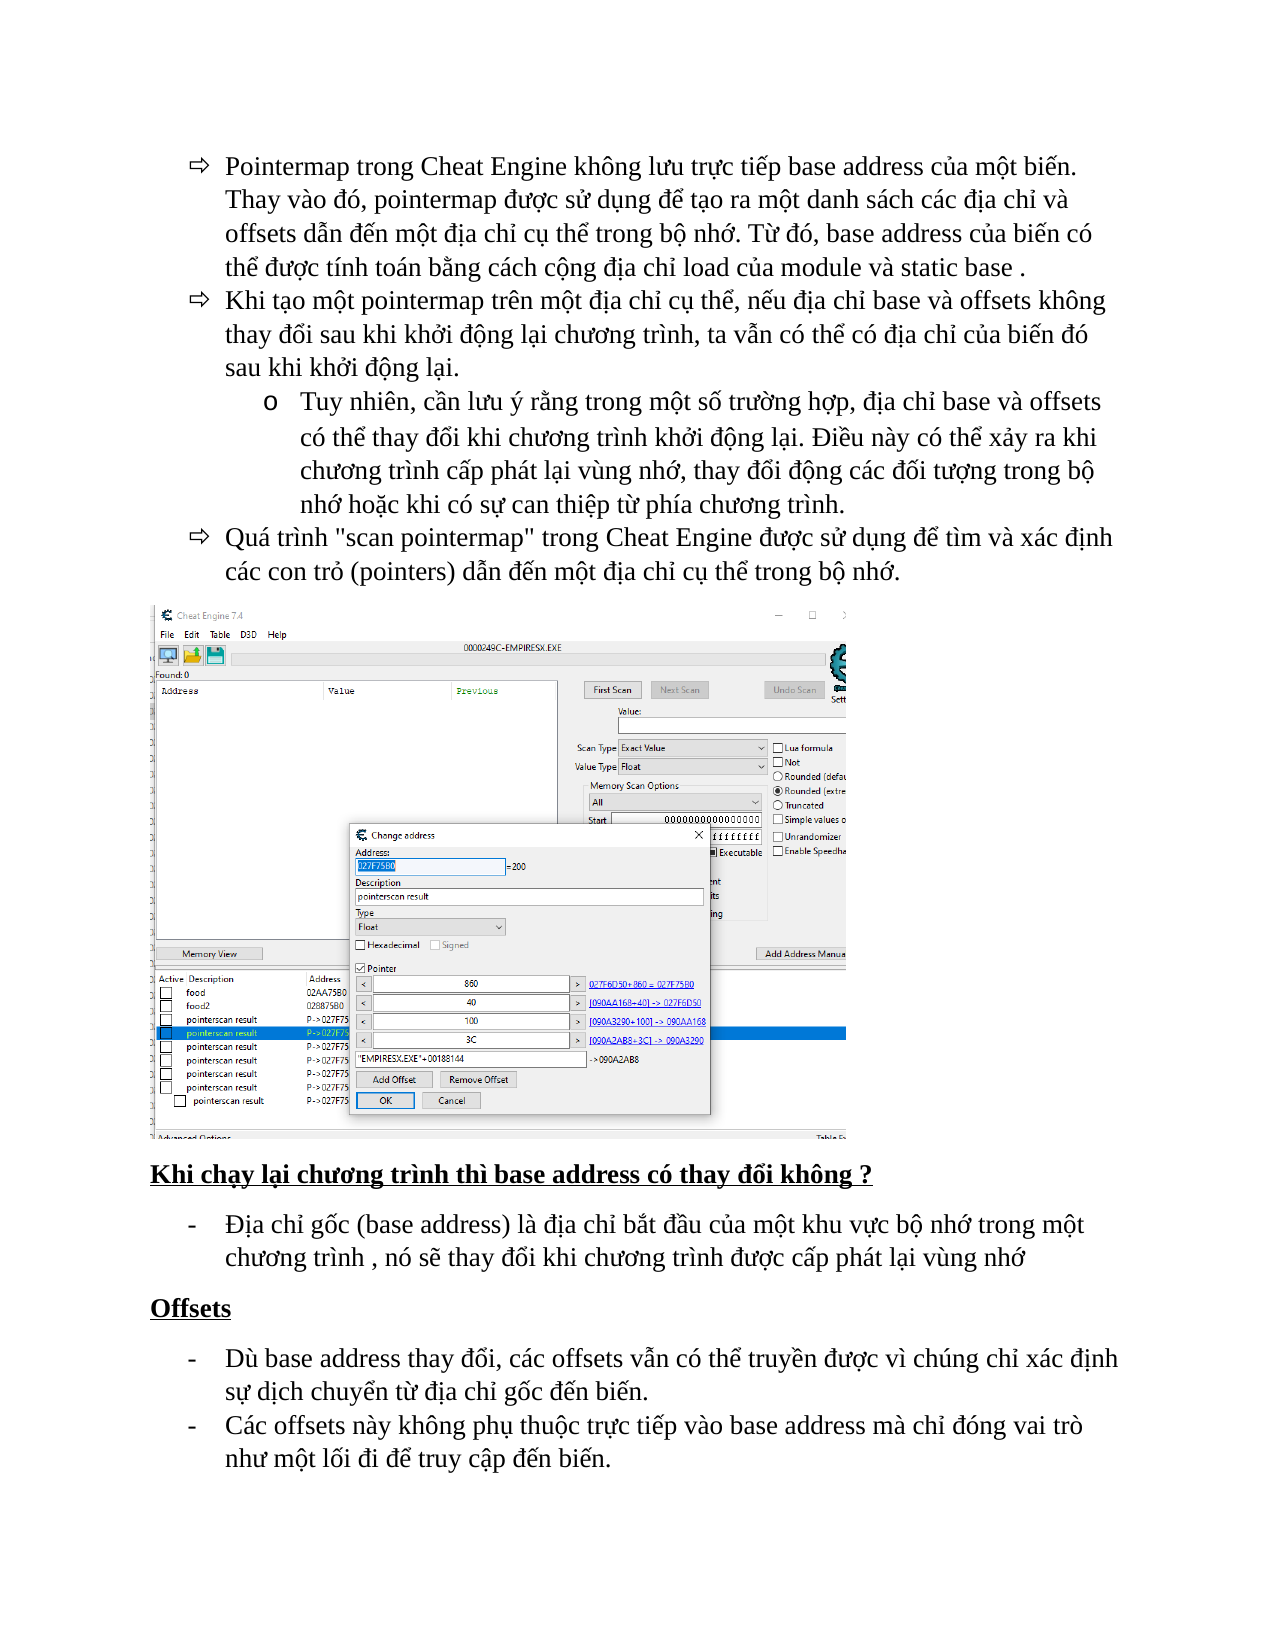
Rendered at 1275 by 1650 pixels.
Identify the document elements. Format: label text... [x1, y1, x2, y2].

list Tuy nhiên, cần lưu ý rằng trong một số trường hợp, địa chỉ base và offsets có thể thay đổi khi chương trình khởi động lại. Điều này có thể xảy ra khi chương trình cấp phát lại vùng nhớ, thay đổi động các đối tượng trong bộ nhớ hoặc khi có sự can thiệp từ phía chương trình. [262, 385, 1125, 519]
list Quá trình "scan pointermap" trong Cheat Engine được sử dụng để tìm và xác định các con trỏ (pointers) dẫn đến một địa chỉ cụ thể trong bộ nhớ. [187, 521, 1125, 586]
text Offsets [150, 1292, 1125, 1323]
text Khi chạy lại chương trình thì base address có thay đổi không ? [150, 1158, 1125, 1189]
list Khi tạo một pointermap trên một địa chỉ cụ thể, nếu địa chỉ base và offsets không thay đổi sau khi khởi động lại chương trình, ta vẫn có thể có địa chỉ của biến đó sau khi khởi động lại. [187, 284, 1125, 383]
list Dù base address thay đổi, các offsets vẫn có thể truyền được vì chúng chỉ xác định sự dịch chuyển từ địa chỉ gốc đến biến. [187, 1342, 1125, 1407]
list Pointermap trong Cheat Engine không lưu trực tiếp base address của một biến. Thay vào đó, pointermap được sử dụng để tạo ra một danh sách các địa chỉ và offsets dẫn đến một địa chỉ cụ thể trong bộ nhớ. Từ đó, base address của biến có thể được tính toán bằng cách cộng địa chỉ load của module và static base . [187, 150, 1125, 282]
picture [150, 605, 846, 1139]
list Địa chỉ gốc (base address) là địa chỉ bắt đầu của một khu vực bộ nhớ trong một chương trình , nó sẽ thay đổi khi chương trình được cấp phát lại vùng nhớ [187, 1208, 1125, 1273]
list Các offsets này không phụ thuộc trực tiếp vào base address mà chỉ đóng vai trò như một lối đi để truy cập đến biến. [187, 1409, 1125, 1474]
